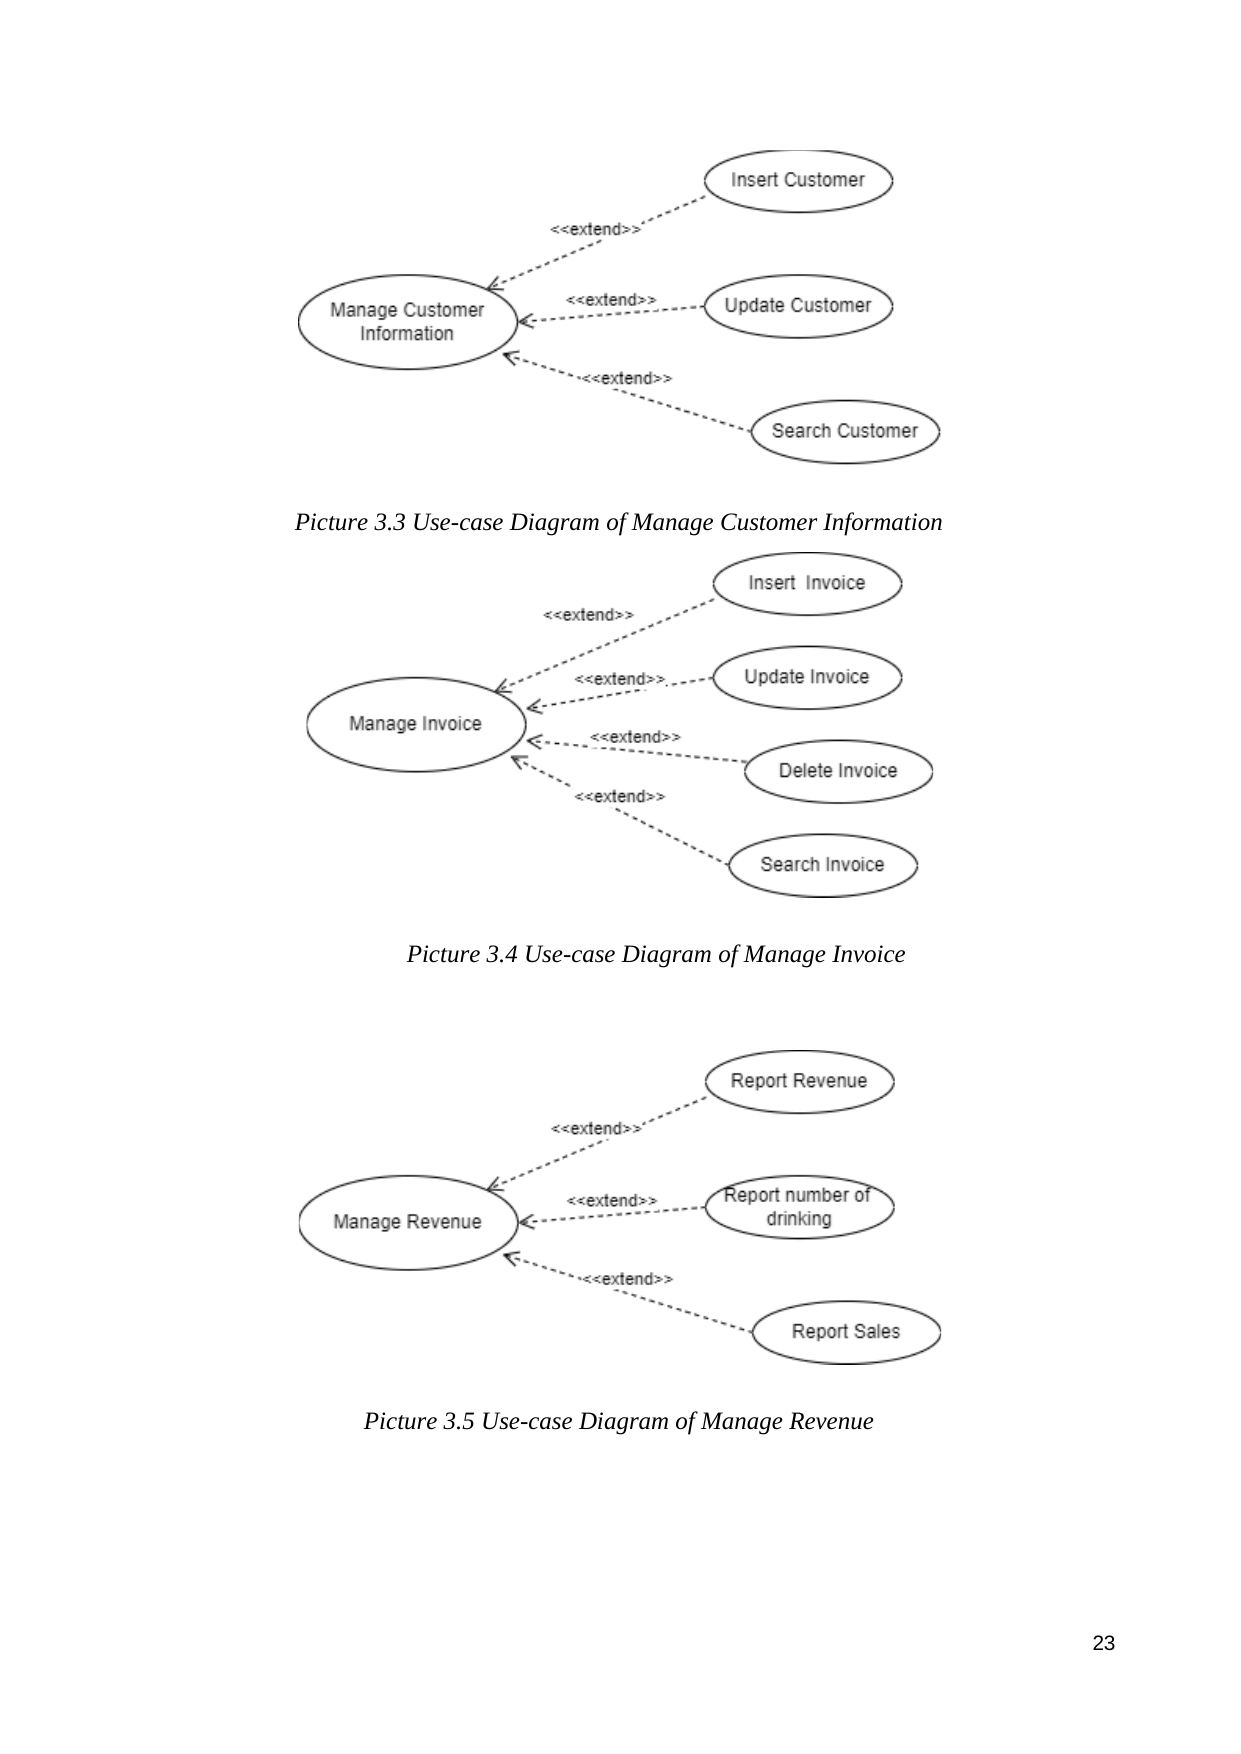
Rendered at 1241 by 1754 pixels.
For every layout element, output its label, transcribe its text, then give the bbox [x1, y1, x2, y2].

subtitle Picture 3.3 Use-case Diagram of Manage Customer Information [124, 507, 1115, 536]
subtitle Picture 3.5 Use-case Diagram of Manage Revenue [124, 1406, 1115, 1435]
picture [306, 552, 934, 898]
subtitle Picture 3.4 Use-case Diagram of Manage Invoice [199, 939, 1115, 968]
picture [298, 1050, 942, 1365]
picture [298, 150, 942, 466]
